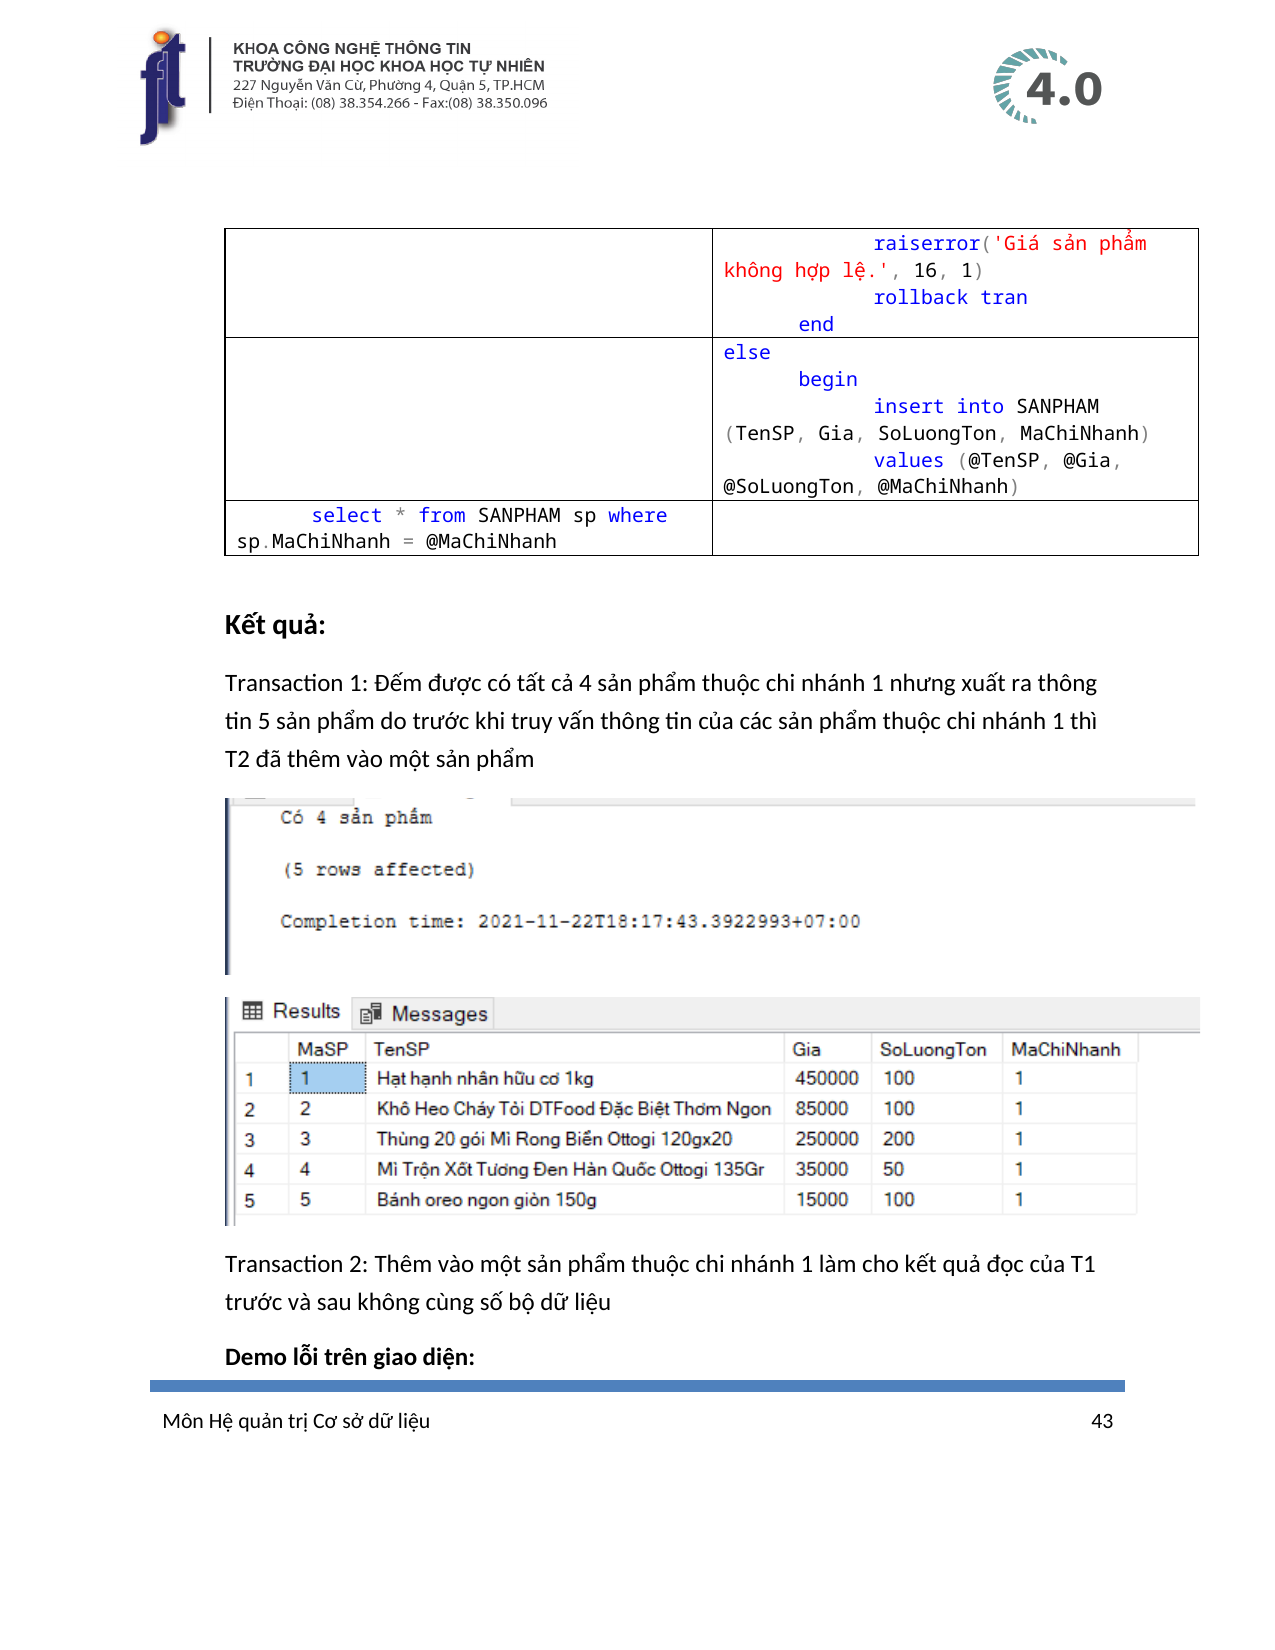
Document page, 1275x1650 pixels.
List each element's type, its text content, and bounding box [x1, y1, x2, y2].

picture [985, 41, 1108, 127]
picture [117, 21, 580, 167]
table_cell [713, 501, 1198, 555]
table_cell select * from SANPHAM sp where sp.MaChiNhanh = @MaChiNhanh [226, 501, 712, 555]
text Transaction 2: Thêm vào một sản phẩm thuộc chi nhánh 1 làm cho kết quả đọc của T1 trước và sau không cùng số bộ dữ liệu [225, 1248, 1125, 1317]
text Kết quả: [225, 606, 1125, 641]
text Transaction 1: Đếm được có tất cả 4 sản phẩm thuộc chi nhánh 1 nhưng xuất ra thông tin 5 sản phẩm do trước khi truy vấn thông tin của các sản phẩm thuộc chi nhánh 1 thì T2 đã thêm vào một sản phẩm [225, 667, 1125, 774]
picture [225, 997, 1200, 1226]
table_cell [226, 229, 712, 337]
table_cell else begin insert into SANPHAM (TenSP, Gia, SoLuongTon, MaChiNhanh) values (@TenSP, @Gia, @SoLuongTon, @MaChiNhanh) [713, 338, 1198, 500]
text Demo lỗi trên giao diện: [225, 1341, 1125, 1372]
table_cell [226, 338, 712, 500]
picture [225, 798, 1196, 975]
